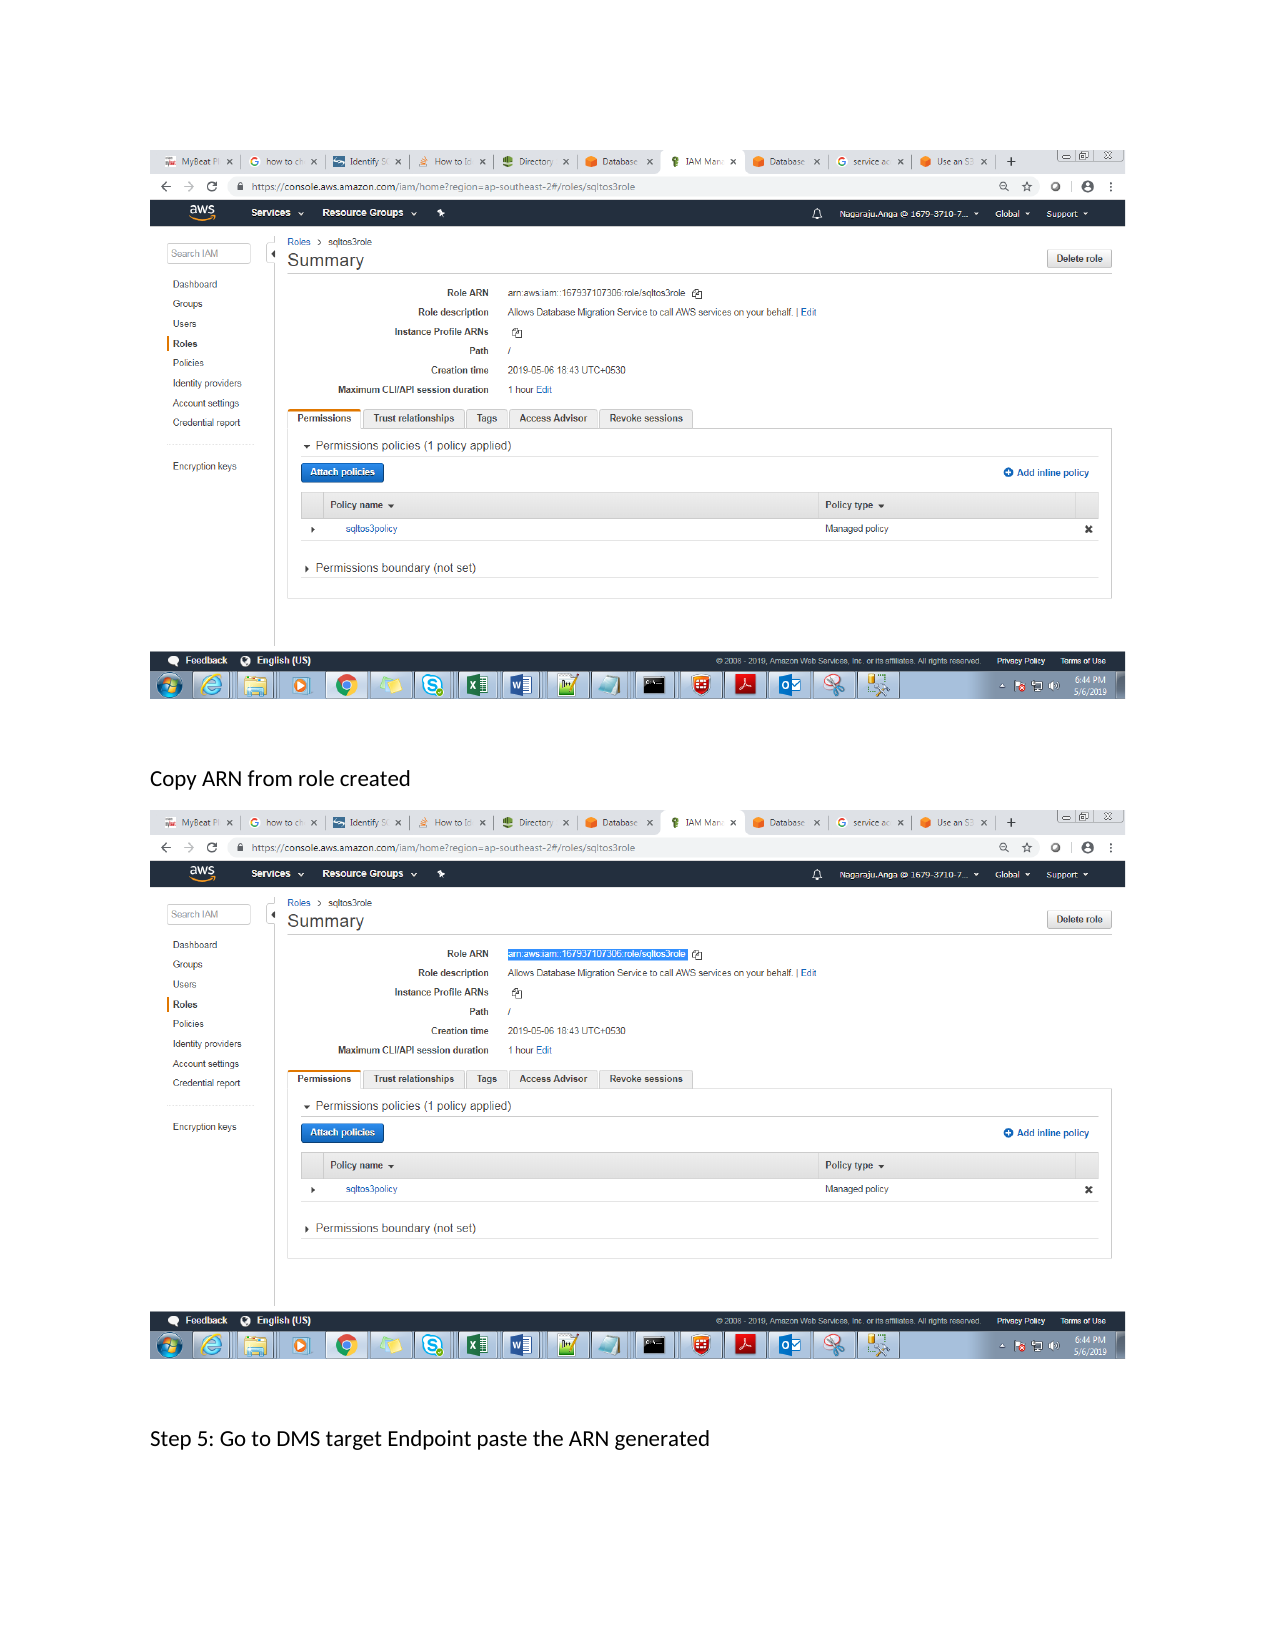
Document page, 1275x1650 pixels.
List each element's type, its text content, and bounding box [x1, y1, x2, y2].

picture [150, 150, 1125, 699]
text Step 5: Go to DMS target Endpoint paste the ARN generated [150, 1424, 1125, 1453]
picture [150, 810, 1125, 1359]
text Copy ARN from role created [150, 764, 1125, 792]
